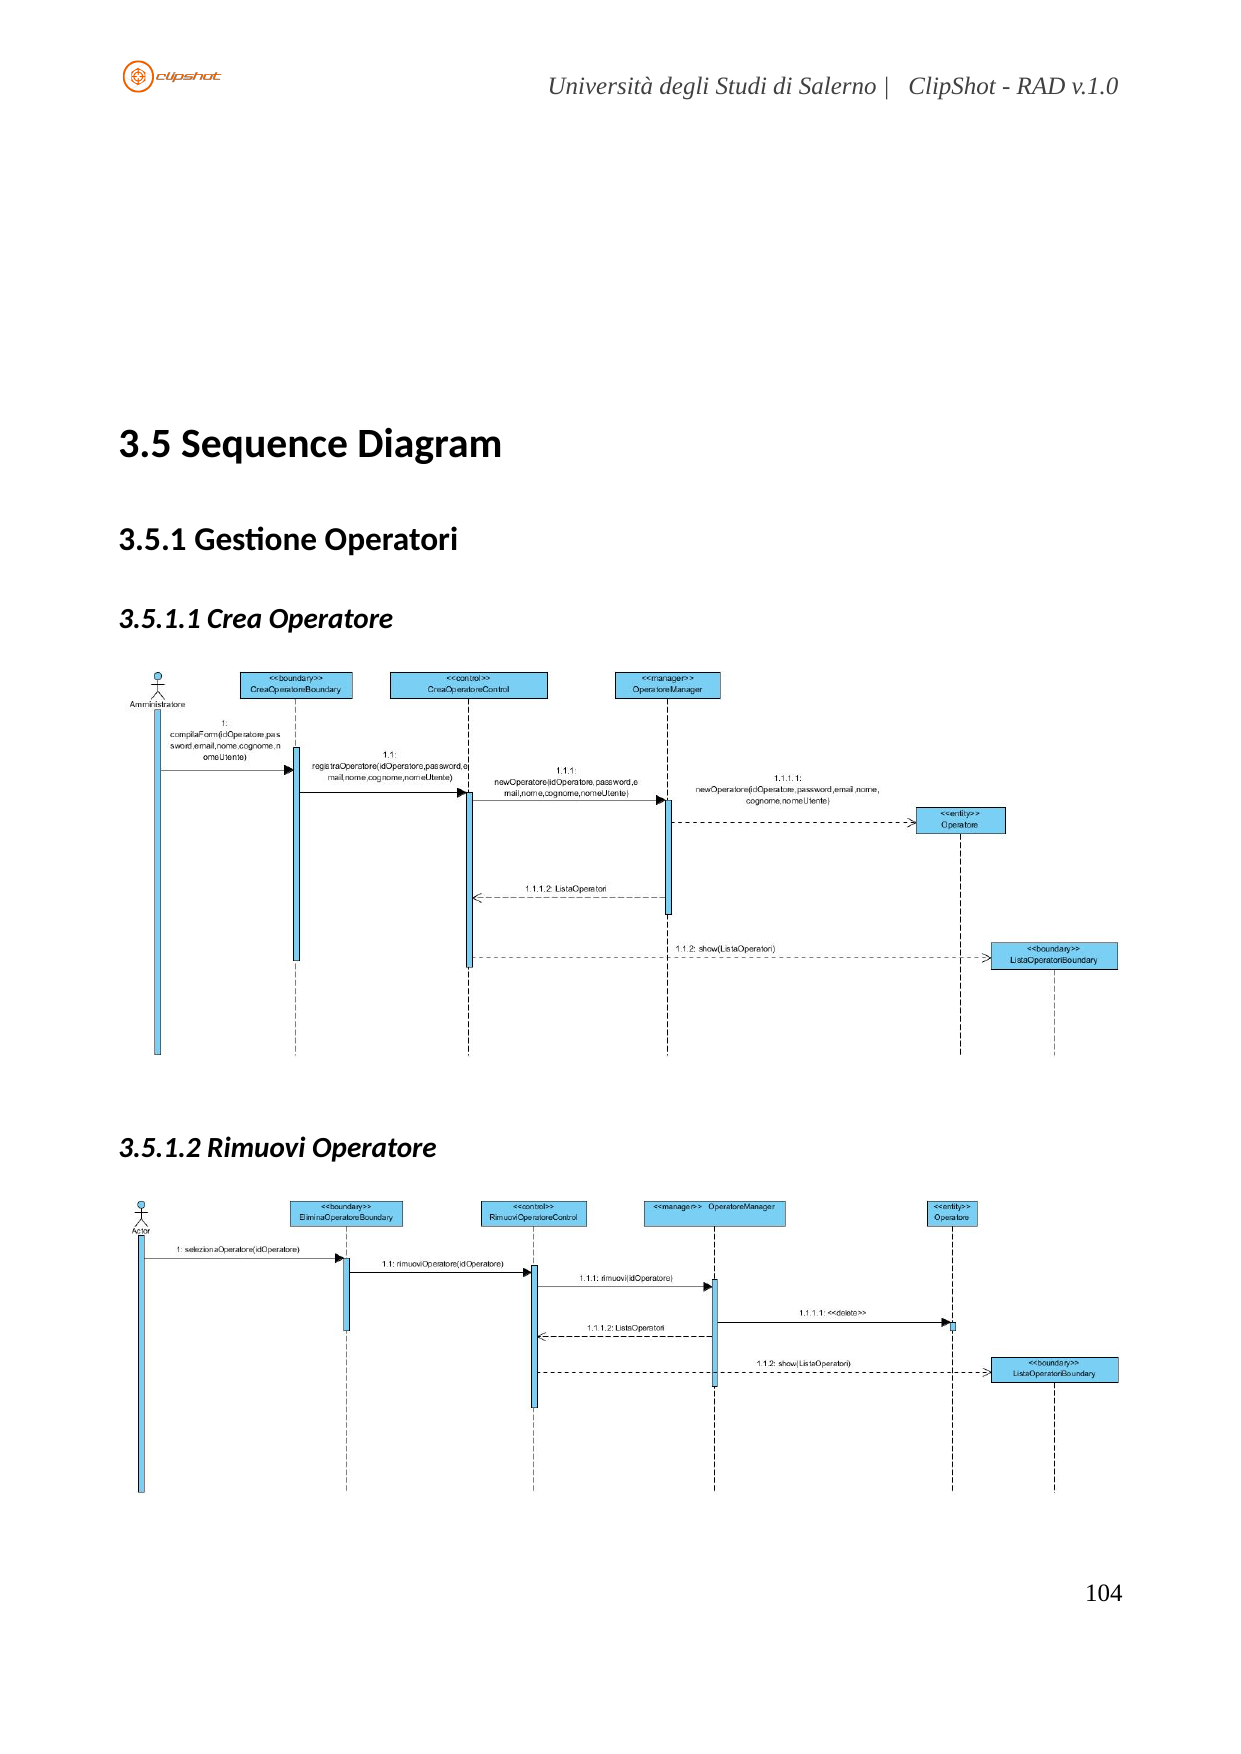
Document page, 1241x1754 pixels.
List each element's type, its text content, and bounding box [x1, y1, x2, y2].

text 3.5.1.2 Rimuovi Operatore [118, 1129, 1122, 1164]
text 3.5.1.1 Crea Operatore [118, 600, 1122, 635]
text 3.5 Sequence Diagram [118, 417, 1122, 467]
picture [118, 1200, 1121, 1495]
picture [121, 59, 223, 95]
text 3.5.1 Gestione Operatori [118, 518, 1122, 559]
picture [118, 671, 1121, 1058]
